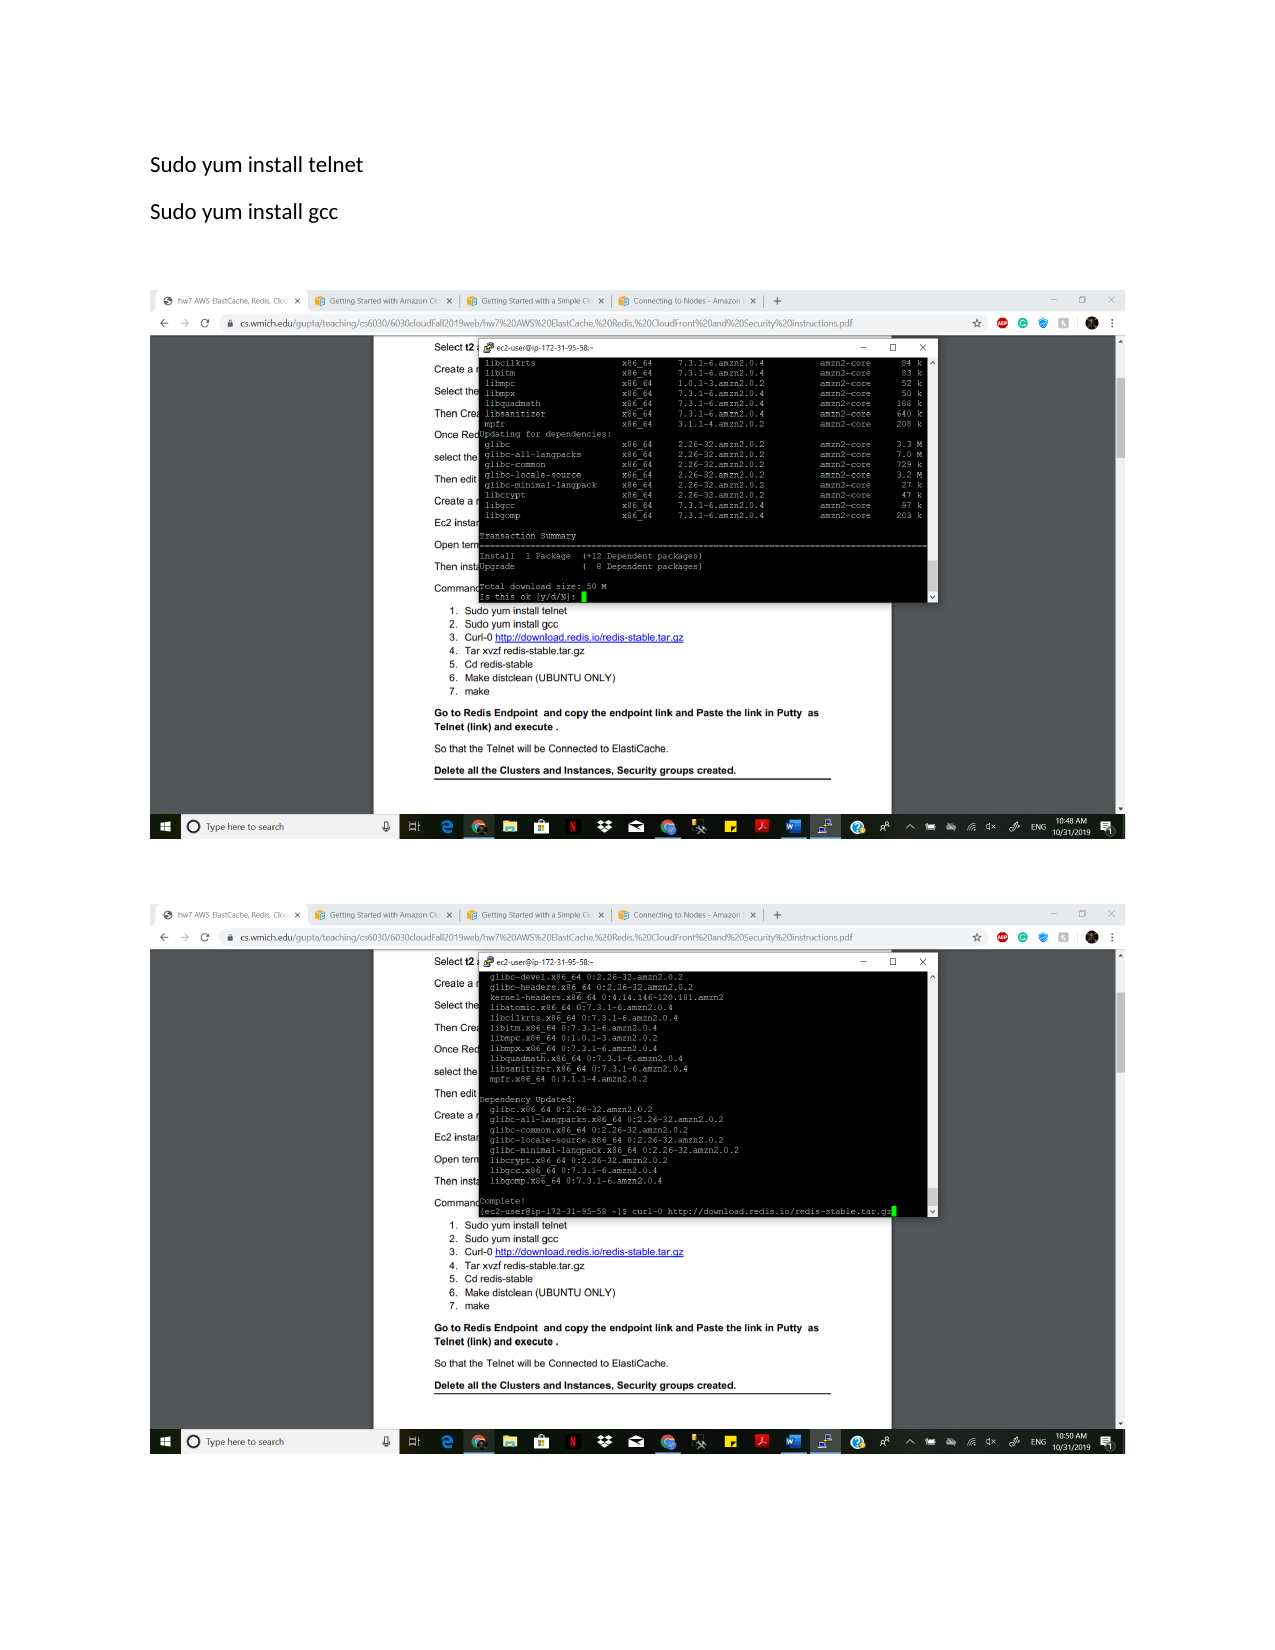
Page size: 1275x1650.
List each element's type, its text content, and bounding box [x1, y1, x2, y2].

picture [150, 290, 1125, 839]
picture [150, 904, 1125, 1454]
text Sudo yum install telnet [150, 150, 1125, 178]
text Sudo yum install gcc [150, 197, 1125, 225]
